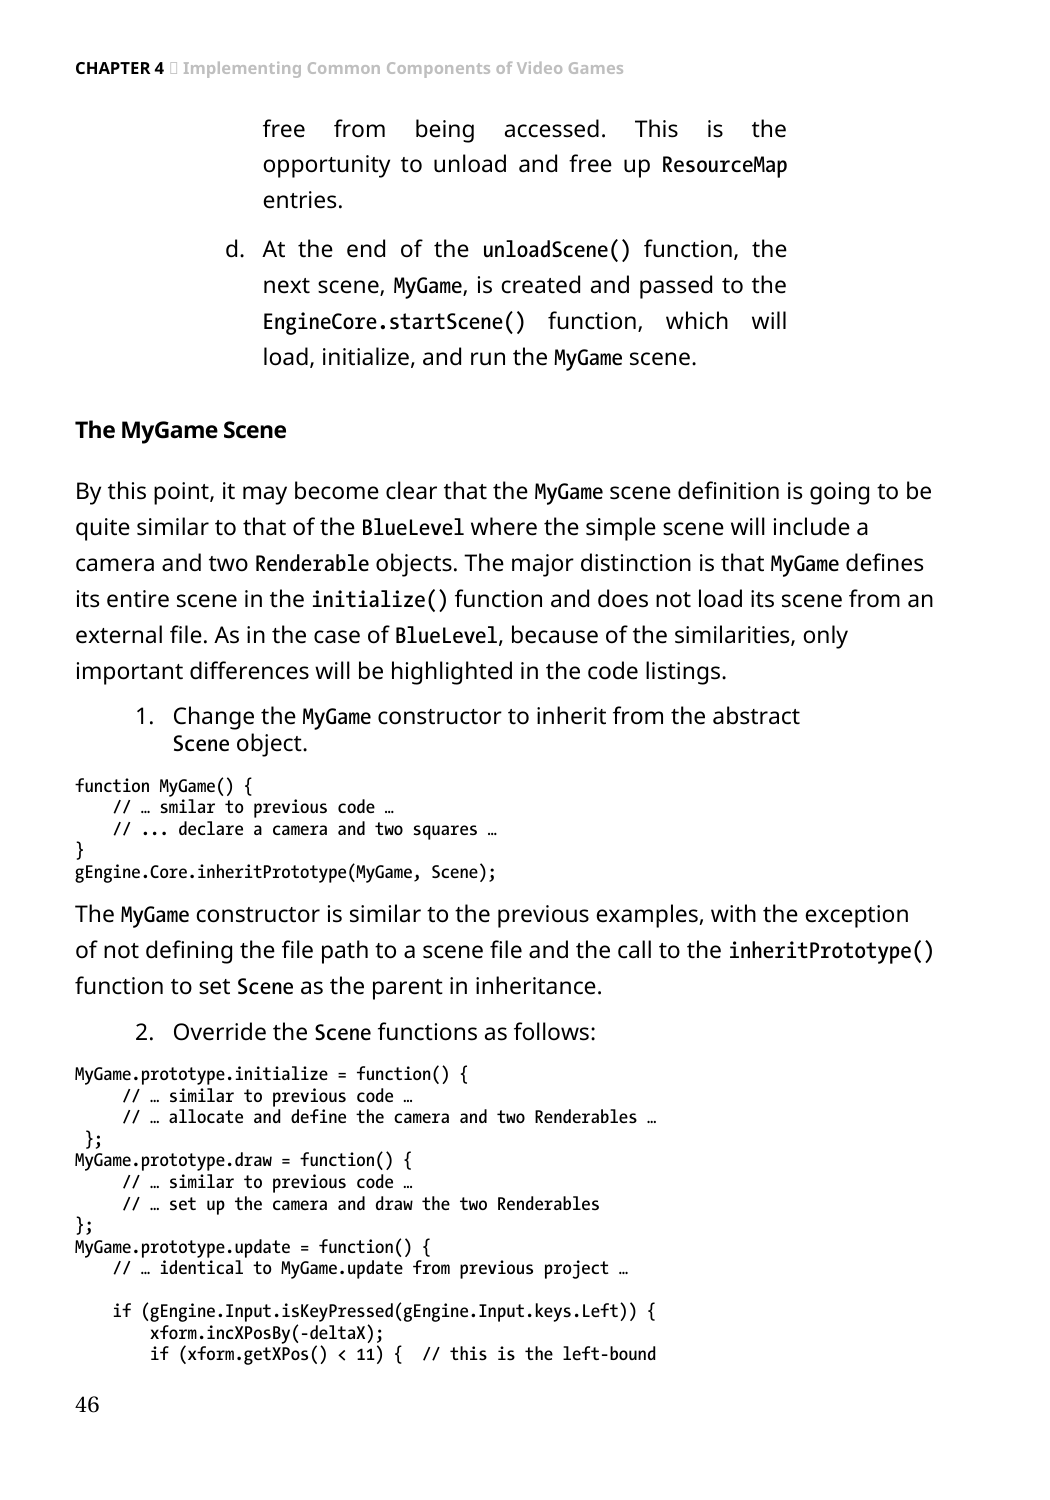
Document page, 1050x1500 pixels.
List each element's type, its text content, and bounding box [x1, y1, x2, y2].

text // … set up the camera and draw the two Renderables [75, 1196, 937, 1215]
text // … allocate and define the camera and two Renderables … [75, 1110, 937, 1128]
text }; [75, 1131, 937, 1150]
list At the end of the unloadScene() function, the next scene, MyGame, is created and passed to the EngineCore.startScene() function, which will load, initialize, and run the MyGame scene. [225, 233, 787, 372]
subtitle The MyGame Scene [75, 414, 937, 445]
text function MyGame() { [75, 778, 937, 797]
text // … similar to previous code … [75, 1088, 937, 1107]
text xform.incXPosBy(-deltaX); [75, 1325, 937, 1344]
text MyGame.prototype.draw = function() { [75, 1153, 937, 1172]
text The MyGame constructor is similar to the previous examples, with the exception of not defining the file path to a scene file and the call to the inheritPrototype() function to set Scene as the parent in inheritance. [75, 898, 937, 1002]
text gEngine.Core.inheritPrototype(MyGame, Scene); [75, 864, 937, 883]
text // … identical to MyGame.update from previous project … [75, 1261, 937, 1301]
text // … smilar to previous code … [75, 800, 937, 818]
text }; [75, 1218, 937, 1236]
text By this point, it may become clear that the MyGame scene definition is going to be quite similar to that of the BlueLevel where the simple scene will include a camera and two Renderable objects. The major distinction is that MyGame defines its entire scene in the initialize() function and does not load its scene from an external file. As in the case of BlueLevel, because of the similarities, only important differences will be highlighted in the code listings. [75, 475, 937, 686]
text // ... declare a camera and two squares … [75, 821, 937, 840]
text if (xform.getXPos() < 11) { // this is the left-bound [75, 1347, 937, 1366]
list Override the Scene functions as follows: [135, 1019, 847, 1046]
text } [75, 843, 937, 862]
text MyGame.prototype.update = function() { [75, 1239, 937, 1258]
list Change the MyGame constructor to inherit from the abstract Scene object. [135, 703, 847, 757]
text // … similar to previous code … [75, 1174, 937, 1193]
text if (gEngine.Input.isKeyPressed(gEngine.Input.keys.Left)) { [75, 1304, 937, 1323]
text MyGame.prototype.initialize = function() { [75, 1067, 937, 1085]
